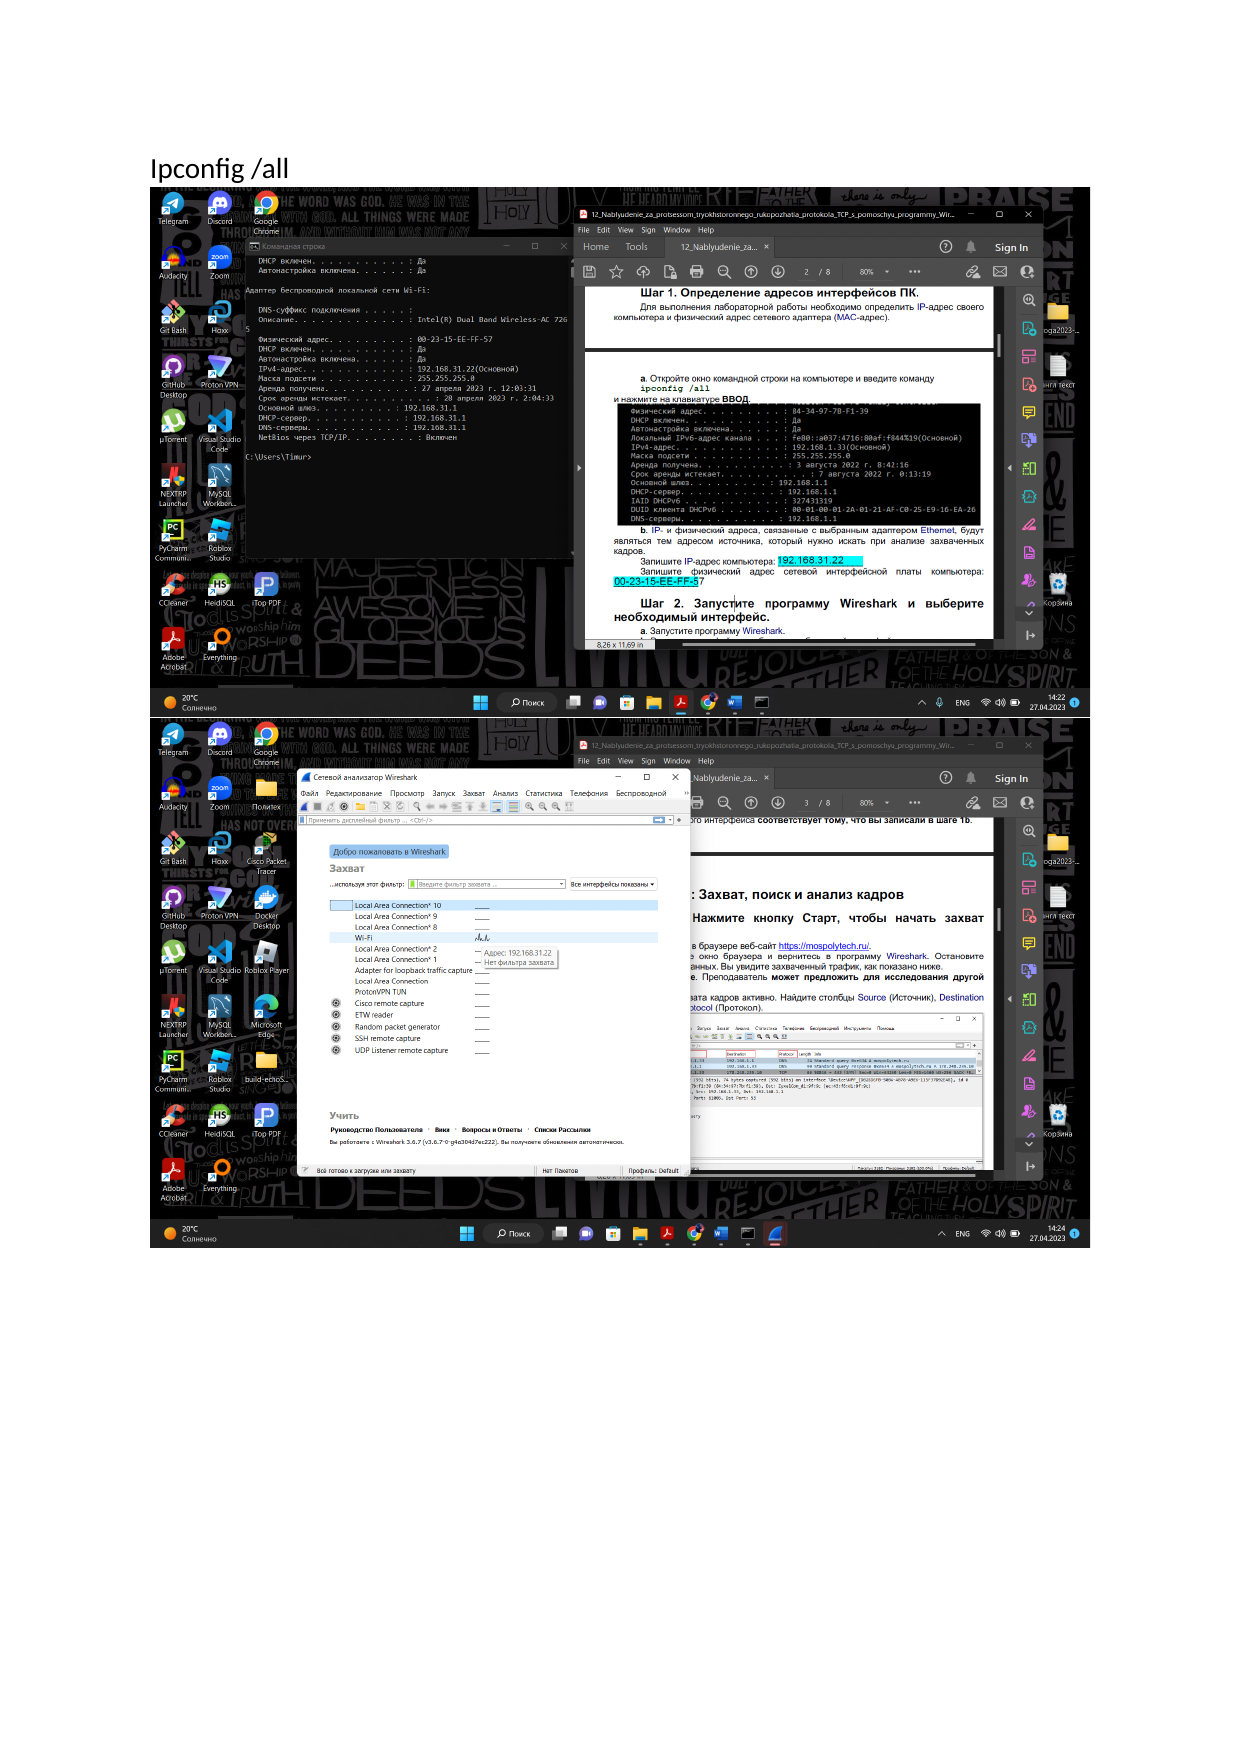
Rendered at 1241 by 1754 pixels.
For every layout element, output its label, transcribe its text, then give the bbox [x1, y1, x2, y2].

text Ipconfig /all 4.Ш2а Кадр начинающий поцедуру трехстороннего рукопожатия Последний сегмент [150, 150, 1090, 187]
picture [150, 718, 1091, 1248]
picture [150, 187, 1091, 717]
